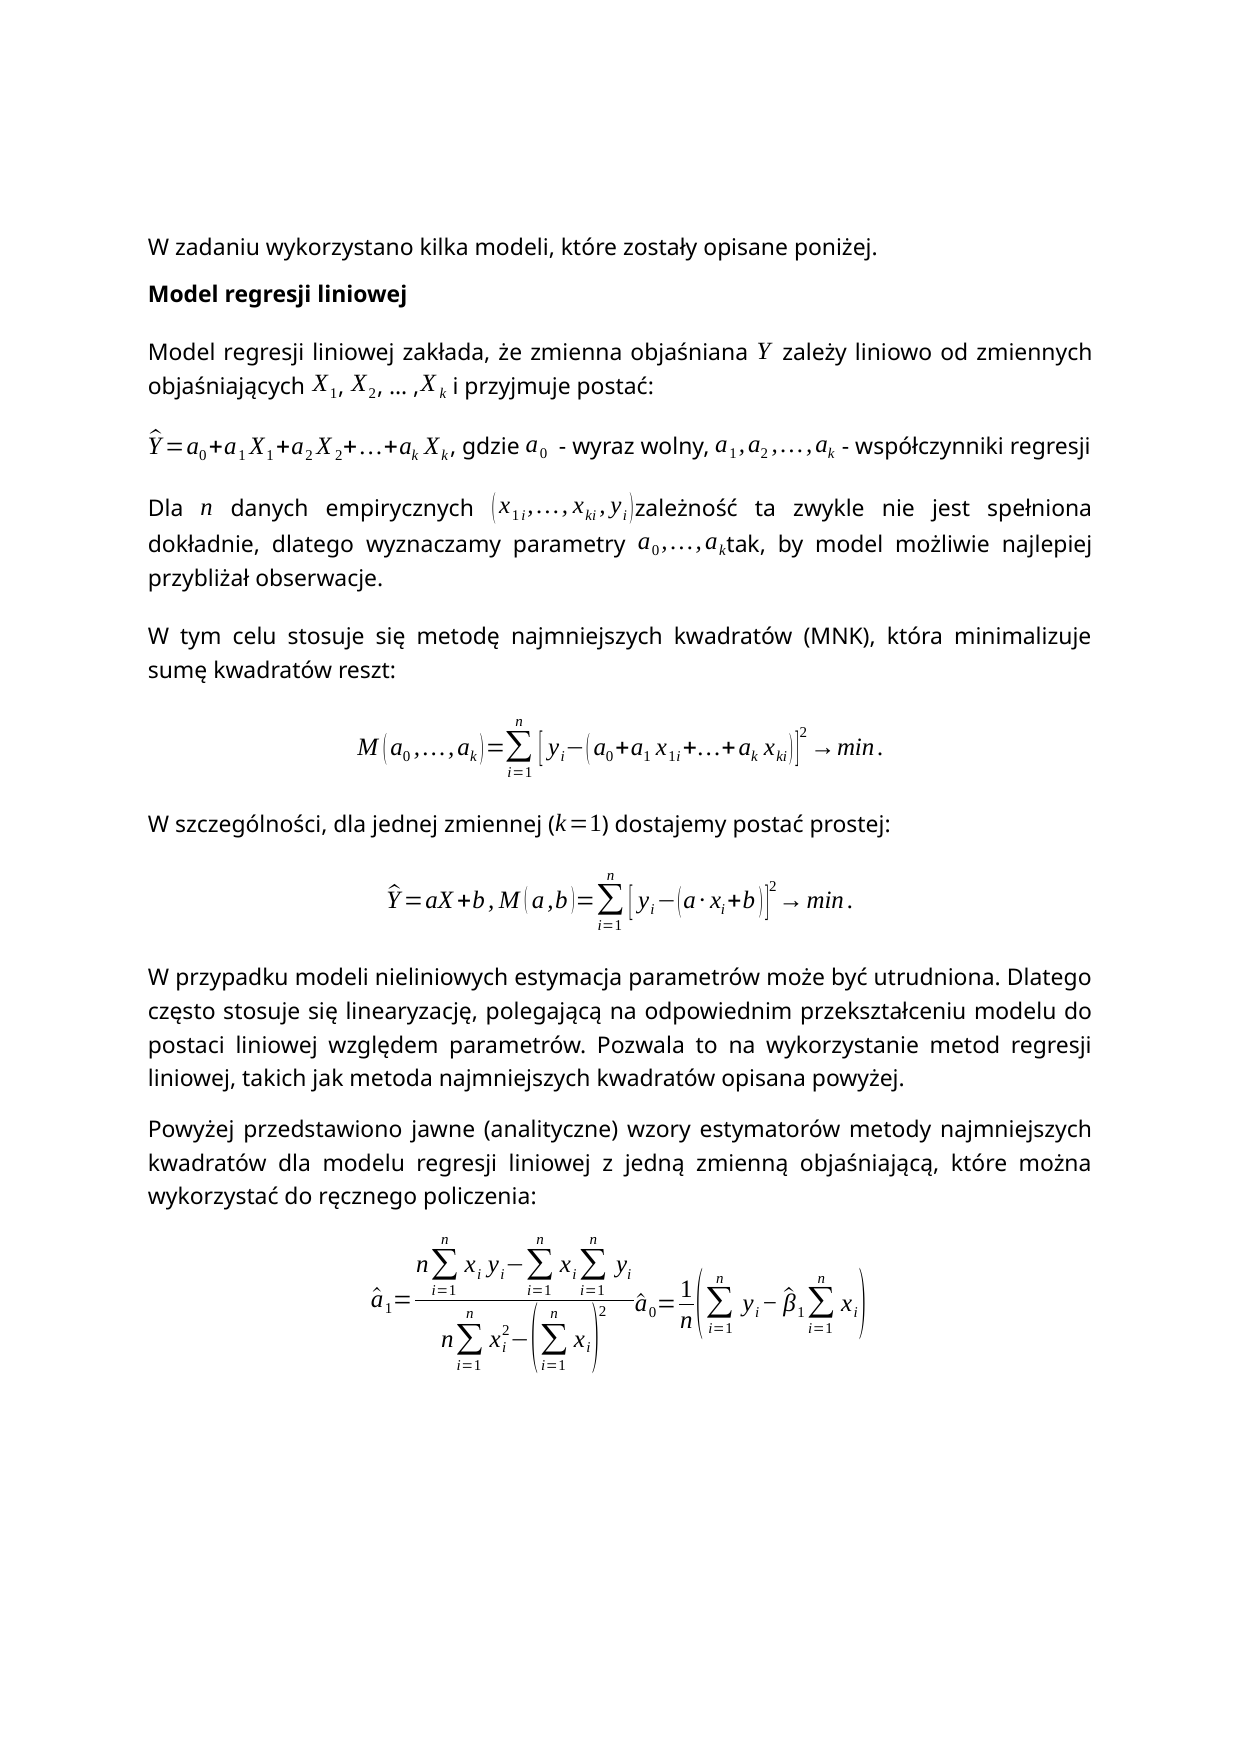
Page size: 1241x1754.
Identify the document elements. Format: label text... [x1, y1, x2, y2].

text , gdzie - wyraz wolny, - współczynniki regresji [148, 429, 1093, 463]
text W tym celu stosuje się metodę najmniejszych kwadratów (MNK), która minimalizuje sumę kwadratów reszt: [148, 620, 1093, 685]
text Dla danych empirycznych zależność ta zwykle nie jest spełniona dokładnie, dlatego wyznaczamy parametry tak, by model możliwie najlepiej przybliżał obserwacje. [148, 491, 1093, 593]
text W szczególności, dla jednej zmiennej () dostajemy postać prostej: [148, 808, 1093, 839]
text Powyżej przedstawiono jawne (analityczne) wzory estymatorów metody najmniejszych kwadratów dla modelu regresji liniowej z jedną zmienną objaśniającą, które można wykorzystać do ręcznego policzenia: [148, 1113, 1093, 1212]
text Model regresji liniowej [148, 278, 1093, 309]
text W przypadku modeli nieliniowych estymacja parametrów może być utrudniona. Dlatego często stosuje się linearyzację, polegającą na odpowiednim przekształceniu modelu do postaci liniowej względem parametrów. Pozwala to na wykorzystanie metod regresji liniowej, takich jak metoda najmniejszych kwadratów opisana powyżej. [148, 961, 1093, 1094]
text Model regresji liniowej zakłada, że zmienna objaśniana zależy liniowo od zmiennych objaśniających , , … , i przyjmuje postać: [148, 336, 1093, 401]
text W zadaniu wykorzystano kilka modeli, które zostały opisane poniżej. [148, 231, 1093, 263]
